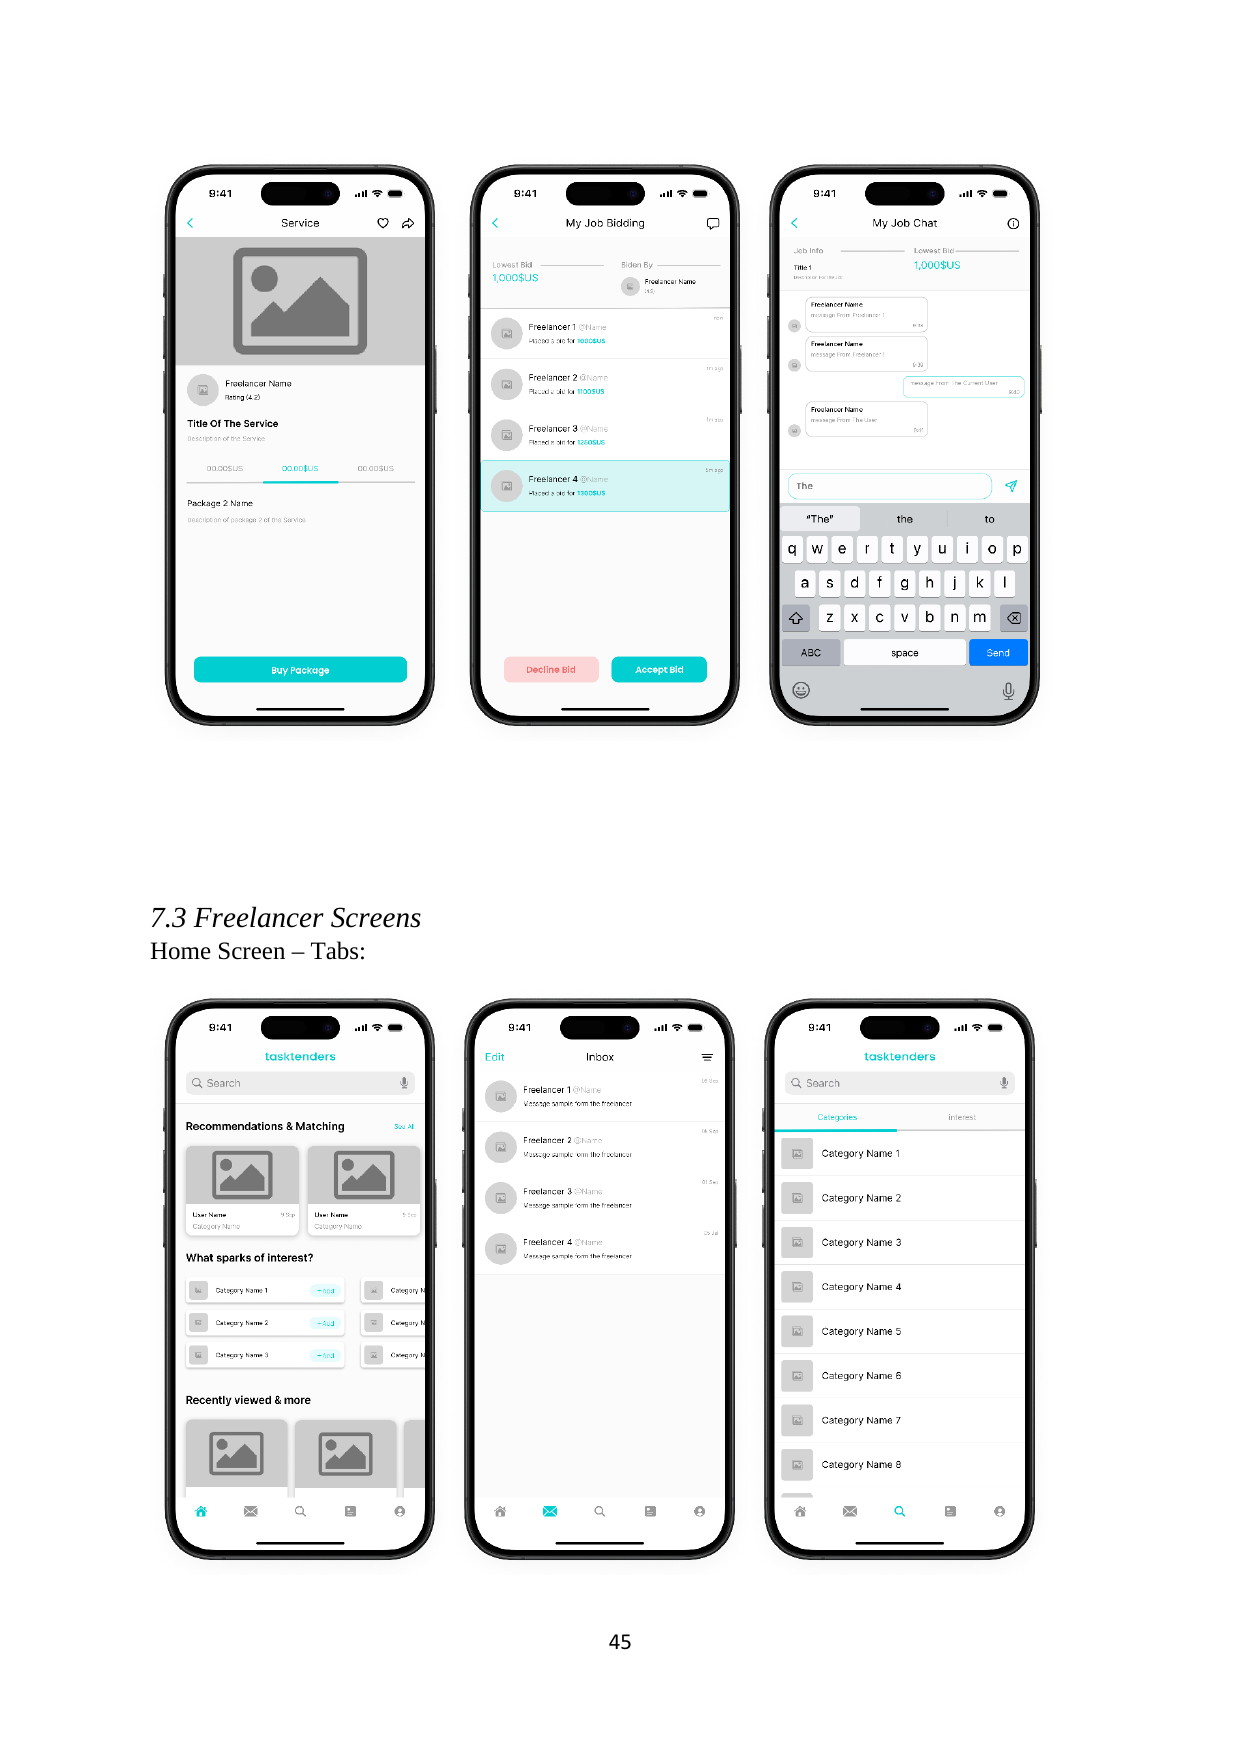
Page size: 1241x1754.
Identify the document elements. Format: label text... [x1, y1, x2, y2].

picture [150, 983, 1050, 1575]
picture [455, 150, 1055, 741]
picture [150, 150, 450, 741]
text Home Screen – Tabs: [150, 936, 1090, 965]
subtitle 7.3 Freelancer Screens [150, 900, 1090, 933]
